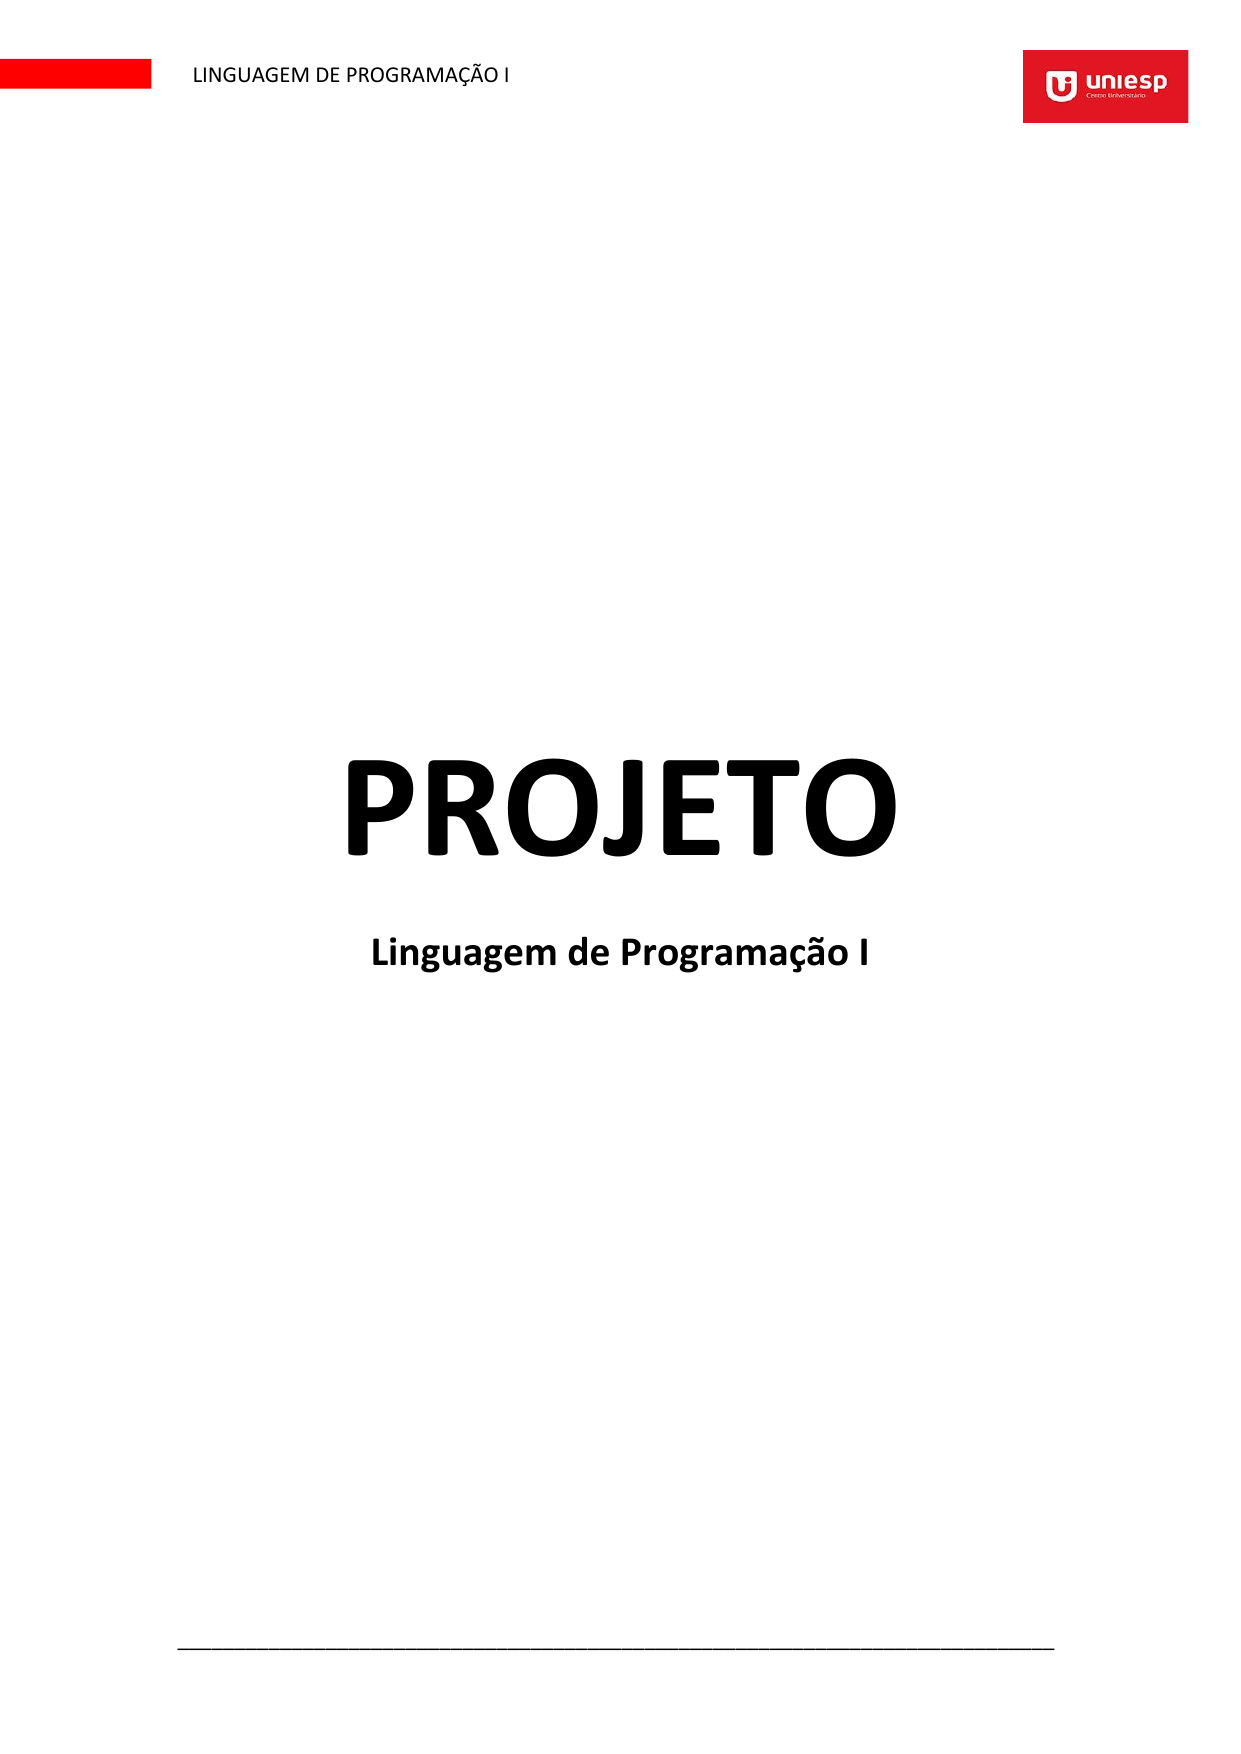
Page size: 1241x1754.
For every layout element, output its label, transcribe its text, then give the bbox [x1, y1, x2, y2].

text Linguagem de Programação I [177, 924, 1063, 975]
picture [1023, 50, 1189, 123]
text PROJETO [177, 710, 1063, 893]
